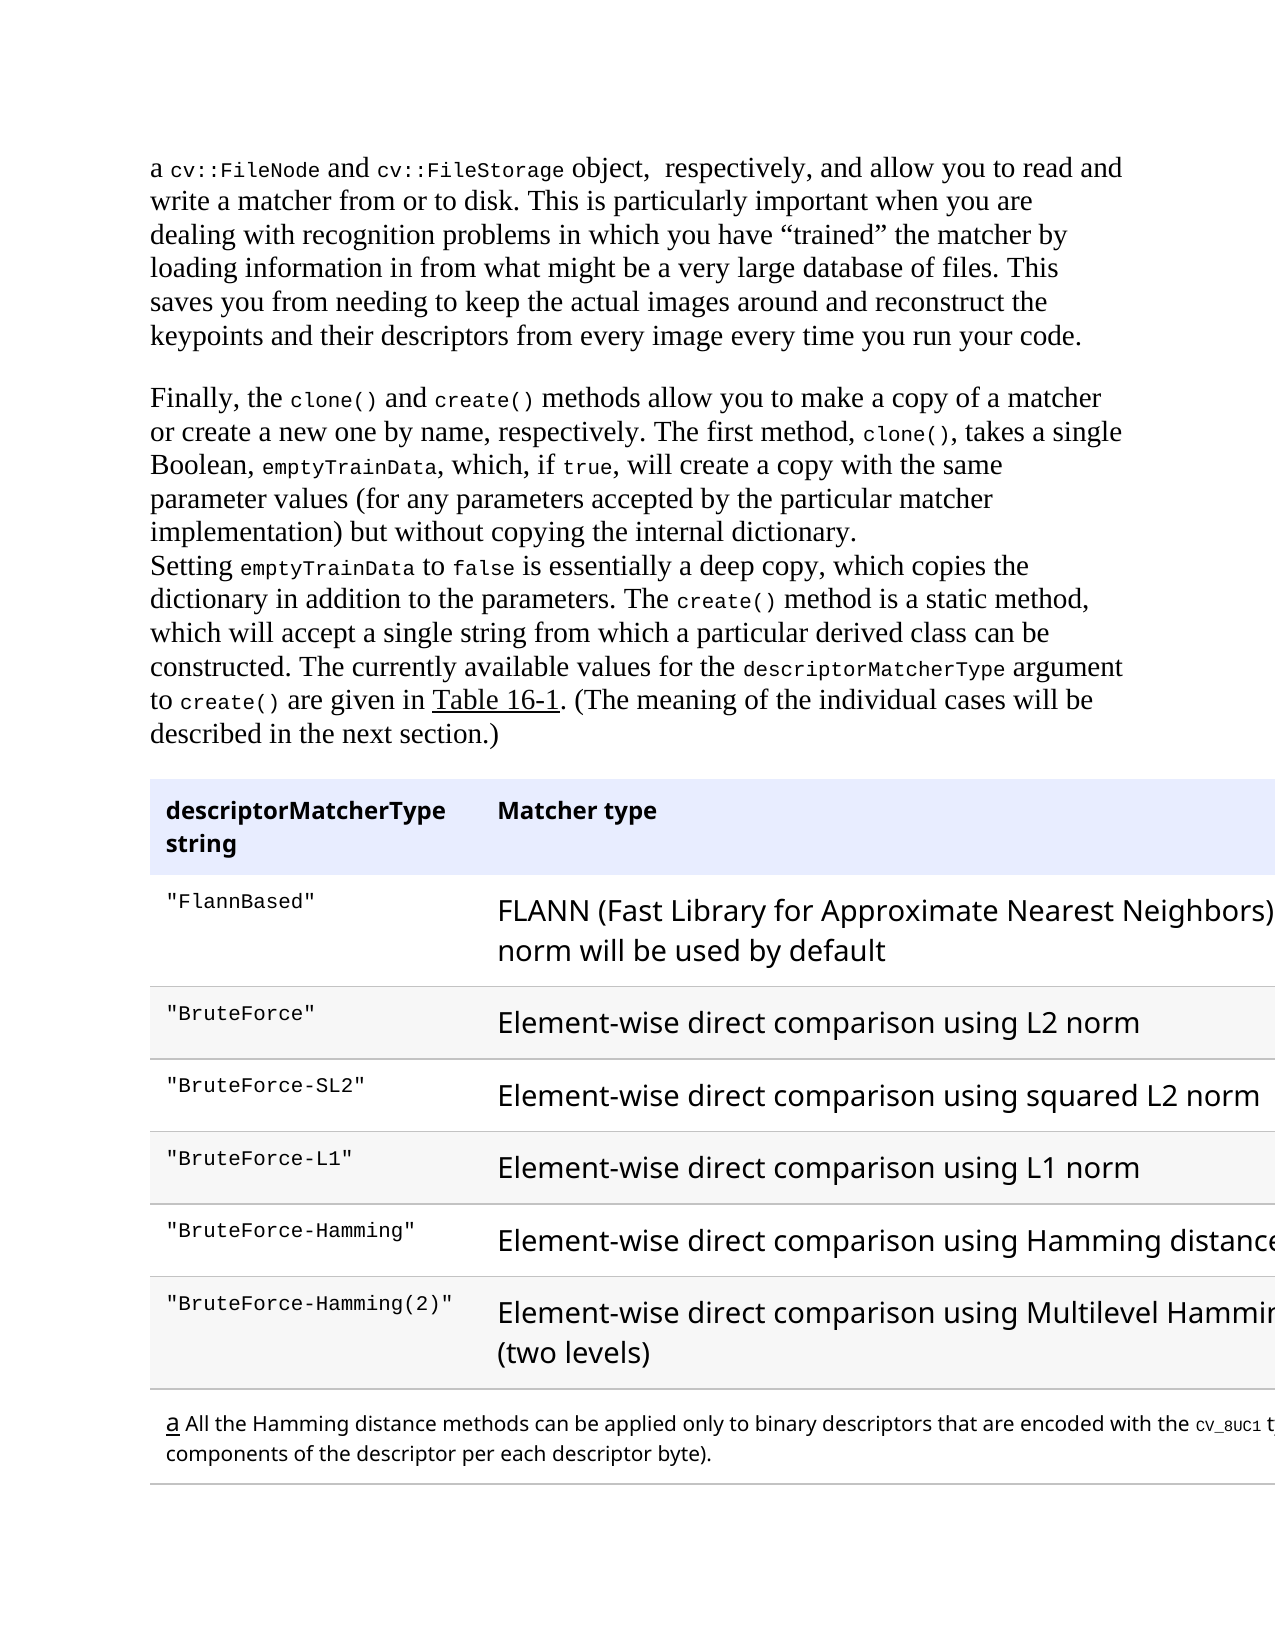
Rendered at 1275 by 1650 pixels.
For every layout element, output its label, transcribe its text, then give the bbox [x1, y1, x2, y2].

table_cell a All the Hamming distance methods can be applied only to binary descriptors that are encoded with the CV_8UC1 type (i.e., eight components of the descriptor per each descriptor byte). [150, 1390, 1275, 1483]
table_cell "FlannBased" [150, 875, 481, 986]
table_cell "BruteForce-Hamming" [150, 1205, 481, 1276]
table_cell "BruteForce-Hamming(2)" [150, 1277, 481, 1388]
table_cell Element-wise direct comparison using Multilevel Hamming distance (two levels) [481, 1277, 1275, 1388]
table_cell Element-wise direct comparison using L1 norm [481, 1132, 1275, 1203]
table_cell Element-wise direct comparison using L2 norm [481, 987, 1275, 1058]
table_cell Element-wise direct comparison using squared L2 norm [481, 1060, 1275, 1131]
table_header Matcher type [481, 779, 1275, 875]
table_header descriptorMatcherType string [150, 779, 481, 875]
table_cell "BruteForce-L1" [150, 1132, 481, 1203]
table_cell "BruteForce-SL2" [150, 1060, 481, 1131]
text Finally, the clone() and create() methods allow you to make a copy of a matcher or create a new one by name, respectively. The first method, clone(), takes a single Boolean, emptyTrainData, which, if true, will create a copy with the same parameter values (for any parameters accepted by the particular matcher implementation) but without copying the internal dictionary. Setting emptyTrainData to false is essentially a deep copy, which copies the dictionary in addition to the parameters. The create() method is a static method, which will accept a single string from which a particular derived class can be constructed. The currently available values for the descriptorMatcherType argument to create() are given in Table 16-1. (The meaning of the individual cases will be described in the next section.) [150, 380, 1125, 749]
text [150, 150, 1125, 351]
table_cell Element-wise direct comparison using Hamming distancea [481, 1205, 1275, 1276]
table_cell "BruteForce" [150, 987, 481, 1058]
table_cell FLANN (Fast Library for Approximate Nearest Neighbors) method; L2 norm will be used by default [481, 875, 1275, 986]
